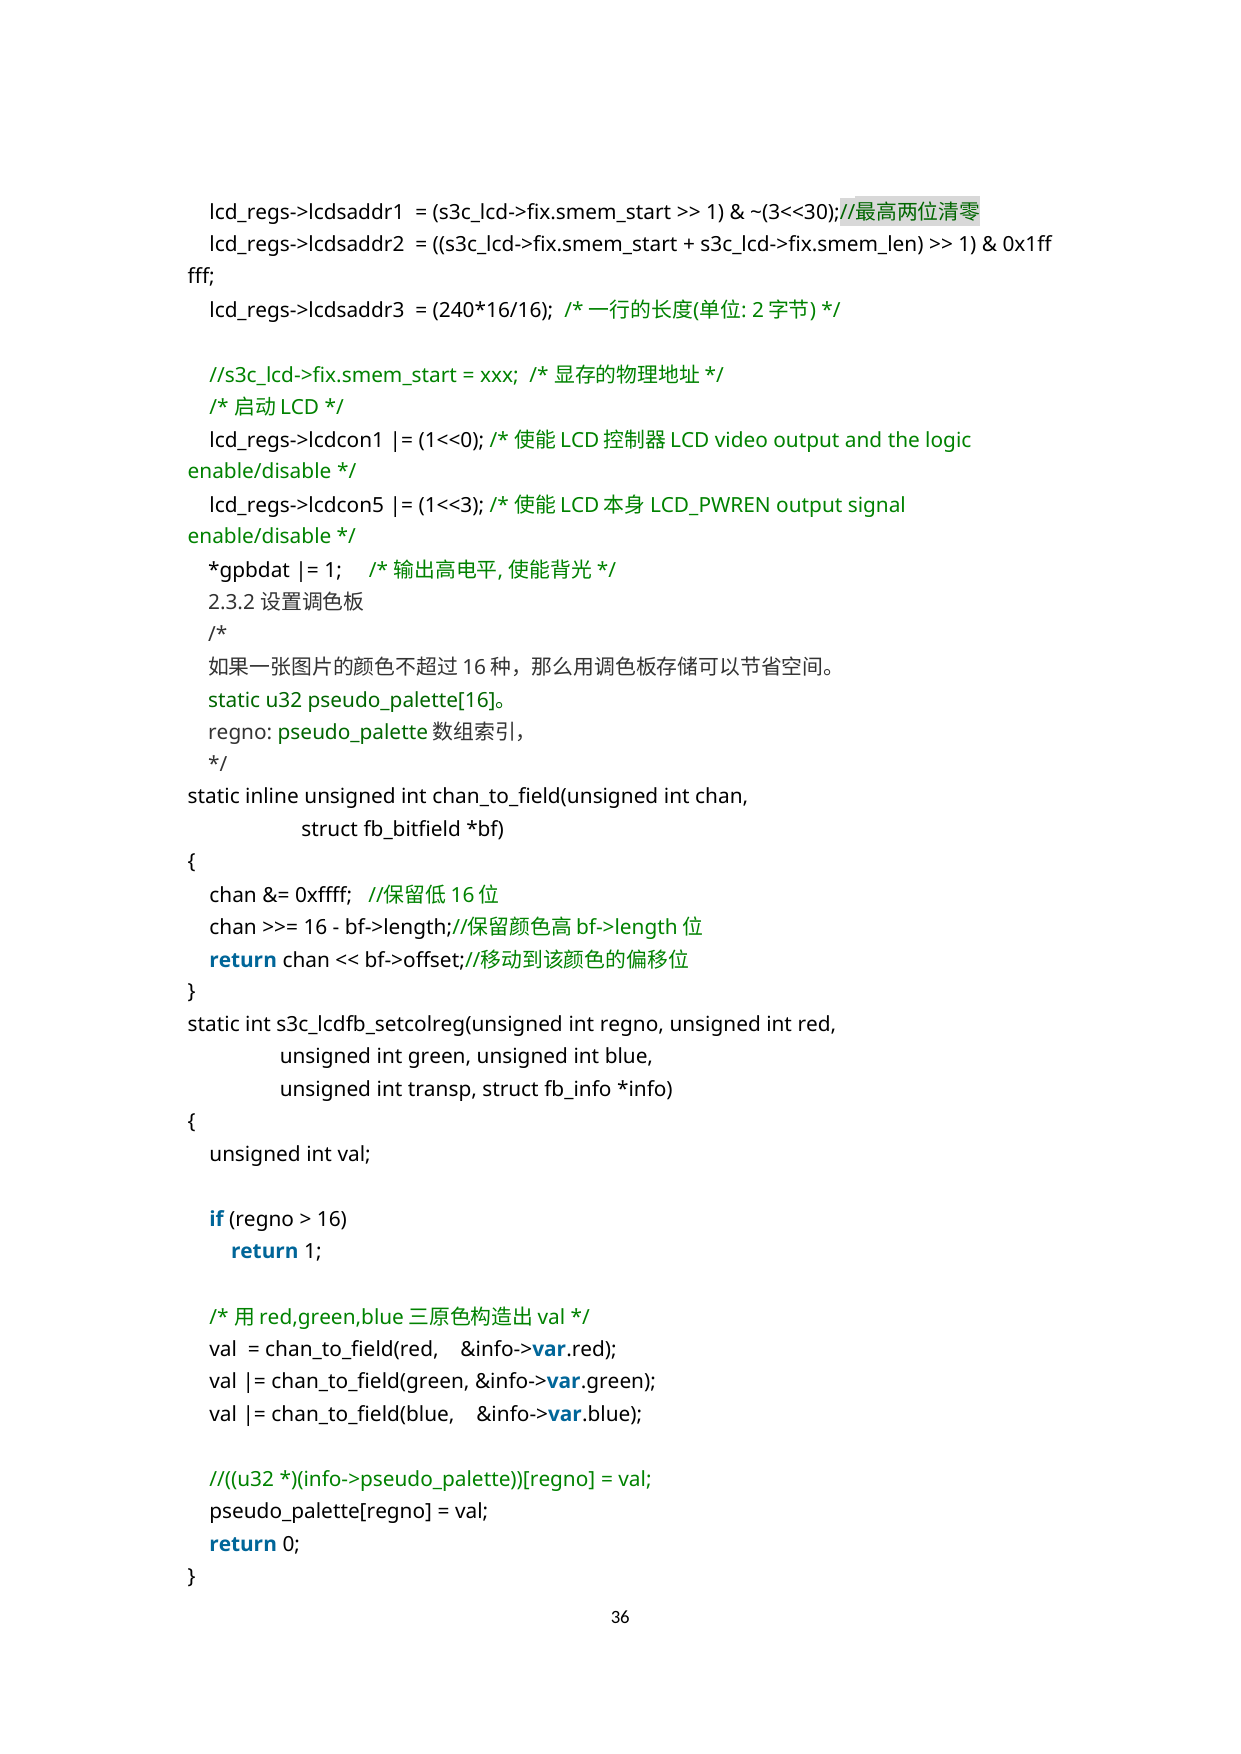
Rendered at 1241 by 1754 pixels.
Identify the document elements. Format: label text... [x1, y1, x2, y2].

text { [187, 1104, 1053, 1137]
text return 0; [187, 1527, 1053, 1559]
text unsigned int green, unsigned int blue, [187, 1039, 1053, 1072]
text lcd_regs->lcdsaddr3 = (240*16/16); /* 一行的长度(单位: 2字节) */ [187, 292, 1053, 324]
text struct fb_bitfield *bf) [187, 812, 1053, 844]
text val = chan_to_field(red, &info->var.red); [187, 1332, 1053, 1364]
text lcd_regs->lcdsaddr2 = ((s3c_lcd->fix.smem_start + s3c_lcd->fix.smem_len) >> 1) & 0x1fffff; [187, 227, 1053, 292]
text //((u32 *)(info->pseudo_palette))[regno] = val; [187, 1462, 1053, 1494]
text lcd_regs->lcdcon5 |= (1<<3); /* 使能LCD本身 LCD_PWREN output signal enable/disable */ [187, 487, 1053, 552]
text unsigned int val; [187, 1137, 1053, 1169]
text chan &= 0xffff; //保留低16位 [187, 877, 1053, 909]
text if (regno > 16) [187, 1202, 1053, 1234]
text chan >>= 16 - bf->length;//保留颜色高bf->length位 [187, 909, 1053, 942]
text val |= chan_to_field(blue, &info->var.blue); [187, 1397, 1053, 1429]
text val |= chan_to_field(green, &info->var.green); [187, 1364, 1053, 1397]
text return 1; [187, 1234, 1053, 1267]
text /* 用red,green,blue三原色构造出val */ [187, 1299, 1053, 1332]
text { [187, 844, 1053, 877]
text */ [187, 747, 1053, 779]
text static inline unsigned int chan_to_field(unsigned int chan, [187, 779, 1053, 812]
text regno: pseudo_palette数组索引， [187, 714, 1053, 747]
text 如果一张图片的颜色不超过16种，那么用调色板存储可以节省空间。 [187, 649, 1053, 682]
text 2.3.2 设置调色板 [187, 584, 1053, 617]
text unsigned int transp, struct fb_info *info) [187, 1072, 1053, 1104]
text lcd_regs->lcdsaddr1 = (s3c_lcd->fix.smem_start >> 1) & ~(3<<30);//最高两位清零 [187, 194, 1053, 227]
text static int s3c_lcdfb_setcolreg(unsigned int regno, unsigned int red, [187, 1007, 1053, 1039]
text pseudo_palette[regno] = val; [187, 1494, 1053, 1527]
text lcd_regs->lcdcon1 |= (1<<0); /* 使能LCD控制器LCD video output and the logic enable/disable */ [187, 422, 1053, 487]
text /* 启动LCD */ [187, 389, 1053, 422]
text /* [187, 617, 1053, 649]
text static u32 pseudo_palette[16]。 [187, 682, 1053, 714]
text } [187, 1559, 1053, 1592]
text } [187, 974, 1053, 1007]
text *gpbdat |= 1; /* 输出高电平, 使能背光 */ [187, 552, 1053, 584]
text return chan << bf->offset;//移动到该颜色的偏移位 [187, 942, 1053, 974]
text //s3c_lcd->fix.smem_start = xxx; /* 显存的物理地址 */ [187, 357, 1053, 389]
